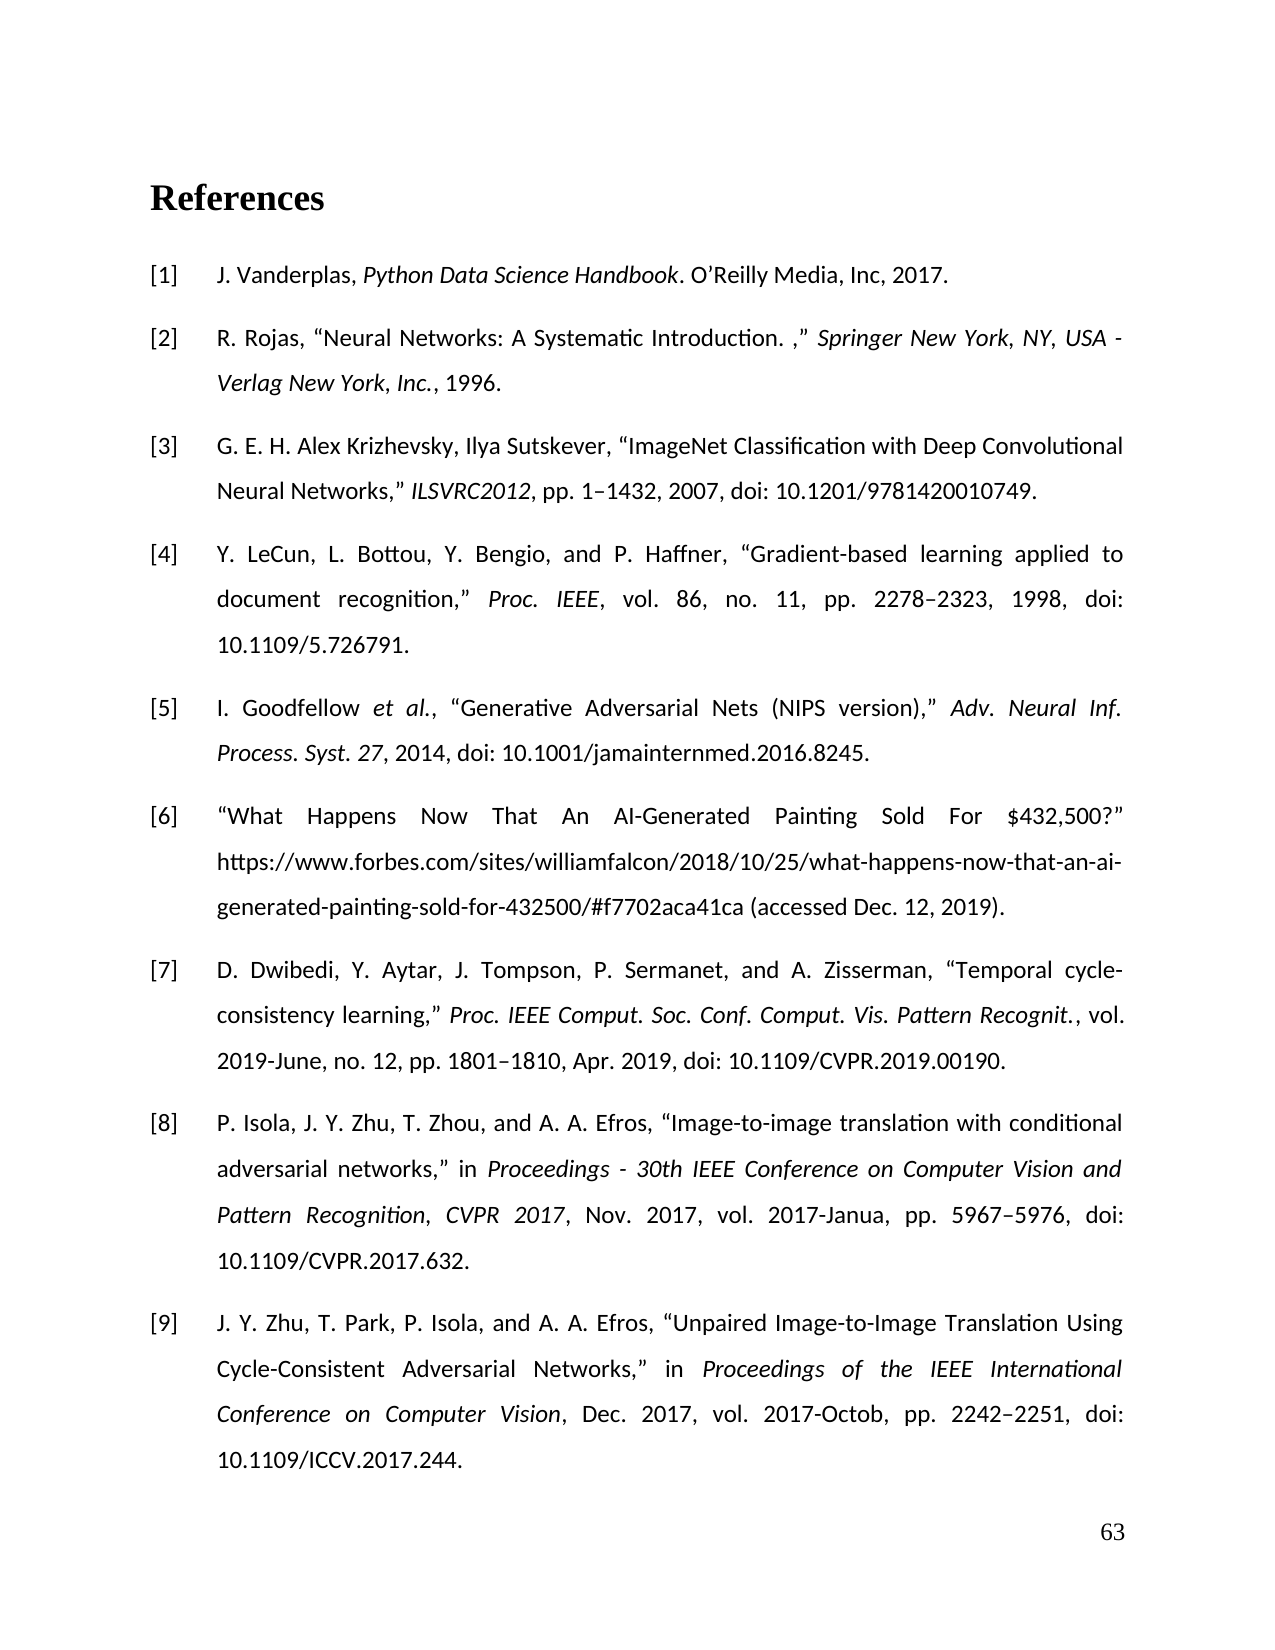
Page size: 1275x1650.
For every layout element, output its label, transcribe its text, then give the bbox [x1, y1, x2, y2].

text [6] “What Happens Now That An AI-Generated Painting Sold For $432,500?” https://www.forbes.com/sites/williamfalcon/2018/10/25/what-happens-now-that-an-ai-generated-painting-sold-for-432500/#f7702aca41ca (accessed Dec. 12, 2019). [150, 800, 1125, 922]
text [5] I. Goodfellow et al., “Generative Adversarial Nets (NIPS version),” Adv. Neural Inf. Process. Syst. 27, 2014, doi: 10.1001/jamainternmed.2016.8245. [150, 692, 1125, 768]
text [4] Y. LeCun, L. Bottou, Y. Bengio, and P. Haffner, “Gradient-based learning applied to document recognition,” Proc. IEEE, vol. 86, no. 11, pp. 2278–2323, 1998, doi: 10.1109/5.726791. [150, 538, 1125, 660]
text [7] D. Dwibedi, Y. Aytar, J. Tompson, P. Sermanet, and A. Zisserman, “Temporal cycle-consistency learning,” Proc. IEEE Comput. Soc. Conf. Comput. Vis. Pattern Recognit., vol. 2019-June, no. 12, pp. 1801–1810, Apr. 2019, doi: 10.1109/CVPR.2019.00190. [150, 954, 1125, 1076]
text [1] J. Vanderplas, Python Data Science Handbook. O’Reilly Media, Inc, 2017. [150, 259, 1125, 290]
text [8] P. Isola, J. Y. Zhu, T. Zhou, and A. A. Efros, “Image-to-image translation with conditional adversarial networks,” in Proceedings - 30th IEEE Conference on Computer Vision and Pattern Recognition, CVPR 2017, Nov. 2017, vol. 2017-Janua, pp. 5967–5976, doi: 10.1109/CVPR.2017.632. [150, 1108, 1125, 1275]
text [3] G. E. H. Alex Krizhevsky, Ilya Sutskever, “ImageNet Classification with Deep Convolutional Neural Networks,” ILSVRC2012, pp. 1–1432, 2007, doi: 10.1201/9781420010749. [150, 430, 1125, 506]
text [9] J. Y. Zhu, T. Park, P. Isola, and A. A. Efros, “Unpaired Image-to-Image Translation Using Cycle-Consistent Adversarial Networks,” in Proceedings of the IEEE International Conference on Computer Vision, Dec. 2017, vol. 2017-Octob, pp. 2242–2251, doi: 10.1109/ICCV.2017.244. [150, 1307, 1125, 1475]
subtitle References [150, 175, 1147, 218]
text [2] R. Rojas, “Neural Networks: A Systematic Introduction. ,” Springer New York, NY, USA -Verlag New York, Inc., 1996. [150, 322, 1125, 398]
